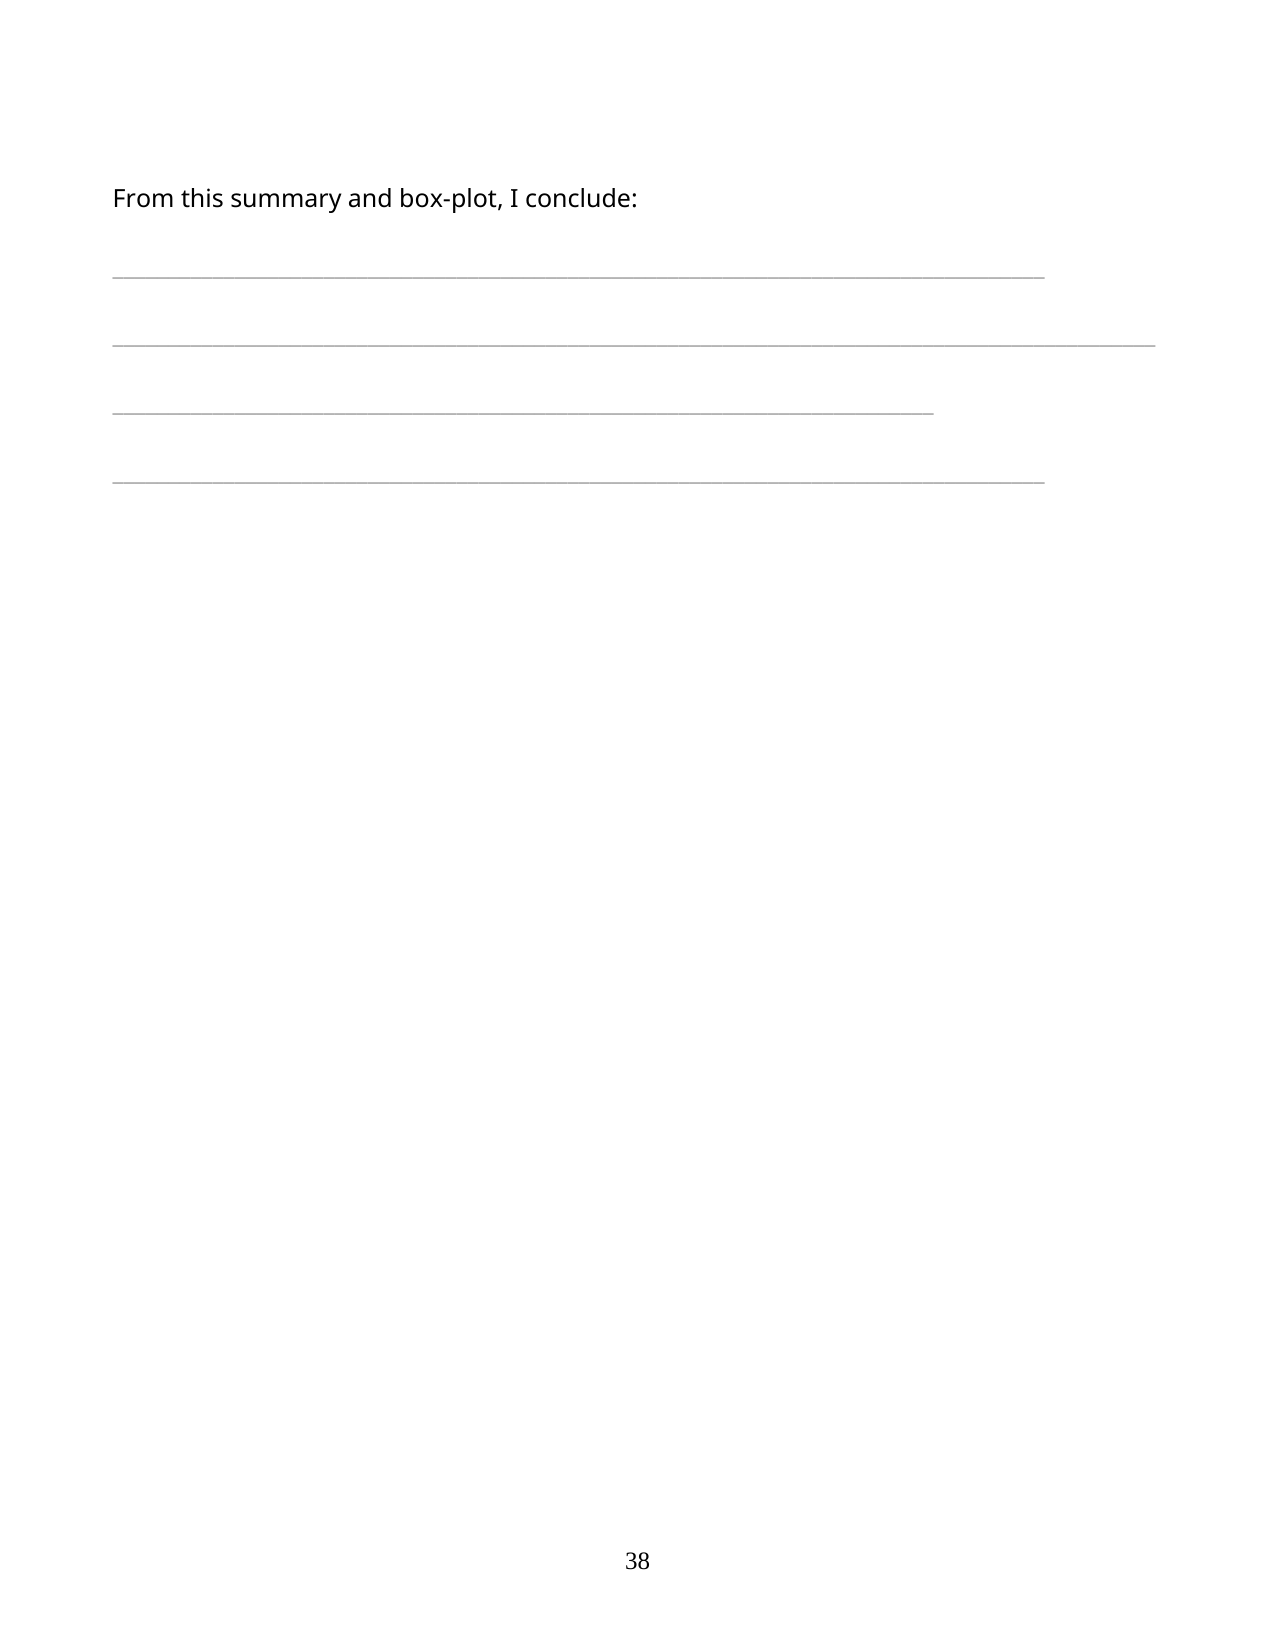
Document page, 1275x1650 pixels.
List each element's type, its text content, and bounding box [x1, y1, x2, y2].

text From this summary and box-plot, I conclude: ____________________________________________________________________________________ ________________________________________________________________________________________________________________________________________________________________________ ____________________________________________________________________________________ [112, 181, 1162, 487]
